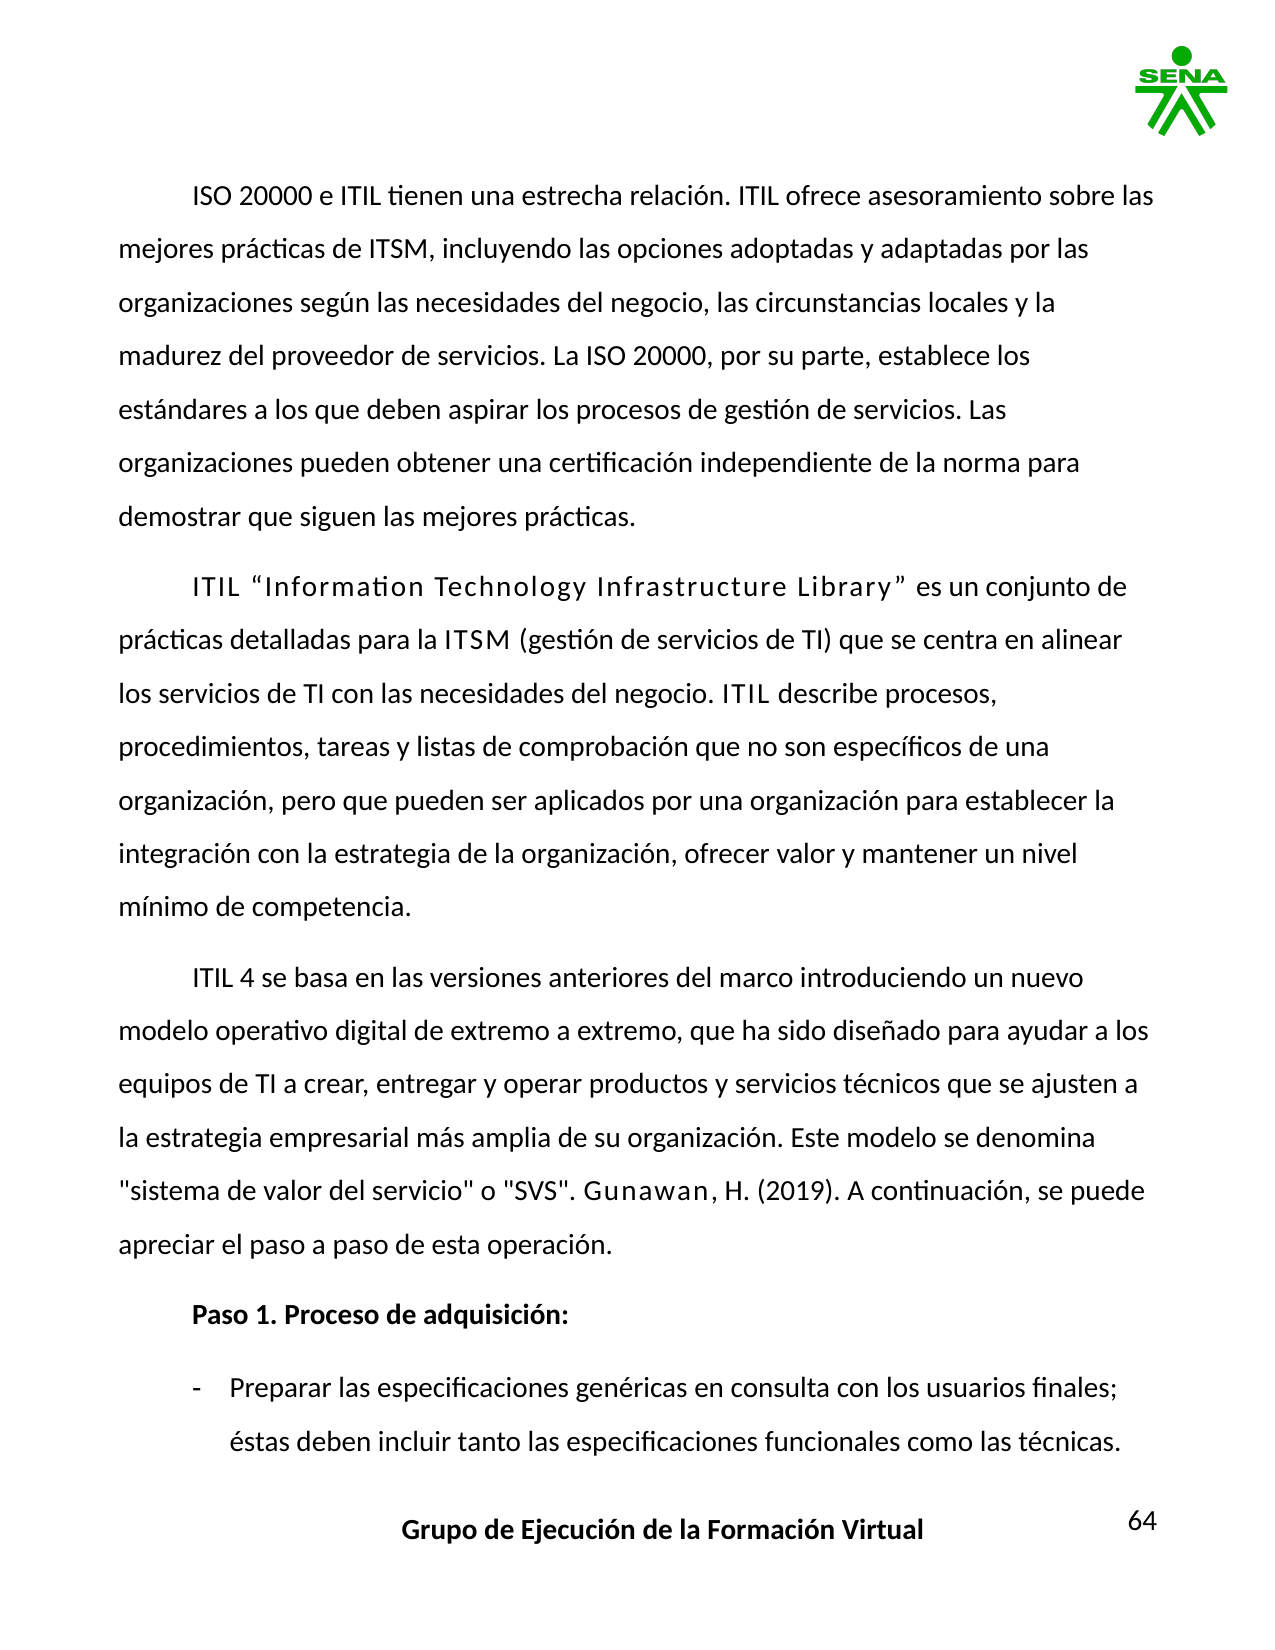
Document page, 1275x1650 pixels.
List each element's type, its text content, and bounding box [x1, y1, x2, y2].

text ISO 20000 e ITIL tienen una estrecha relación. ITIL ofrece asesoramiento sobre las mejores prácticas de ITSM, incluyendo las opciones adoptadas y adaptadas por las organizaciones según las necesidades del negocio, las circunstancias locales y la madurez del proveedor de servicios. La ISO 20000, por su parte, establece los estándares a los que deben aspirar los procesos de gestión de servicios. Las organizaciones pueden obtener una certificación independiente de la norma para demostrar que siguen las mejores prácticas. [118, 177, 1157, 533]
text ITIL 4 se basa en las versiones anteriores del marco introduciendo un nuevo modelo operativo digital de extremo a extremo, que ha sido diseñado para ayudar a los equipos de TI a crear, entregar y operar productos y servicios técnicos que se ajusten a la estrategia empresarial más amplia de su organización. Este modelo se denomina "sistema de valor del servicio" o "SVS". Gunawan, H. (2019). A continuación, se puede apreciar el paso a paso de esta operación. [118, 959, 1157, 1261]
list Preparar las especificaciones genéricas en consulta con los usuarios finales; éstas deben incluir tanto las especificaciones funcionales como las técnicas. [192, 1366, 1157, 1459]
text ITIL “Information Technology Infrastructure Library” es un conjunto de prácticas detalladas para la ITSM (gestión de servicios de TI) que se centra en alinear los servicios de TI con las necesidades del negocio. ITIL describe procesos, procedimientos, tareas y listas de comprobación que no son específicos de una organización, pero que pueden ser aplicados por una organización para establecer la integración con la estrategia de la organización, ofrecer valor y mantener un nivel mínimo de competencia. [118, 568, 1157, 924]
text Paso 1. Proceso de adquisición: [118, 1296, 1157, 1332]
picture [1135, 46, 1228, 136]
